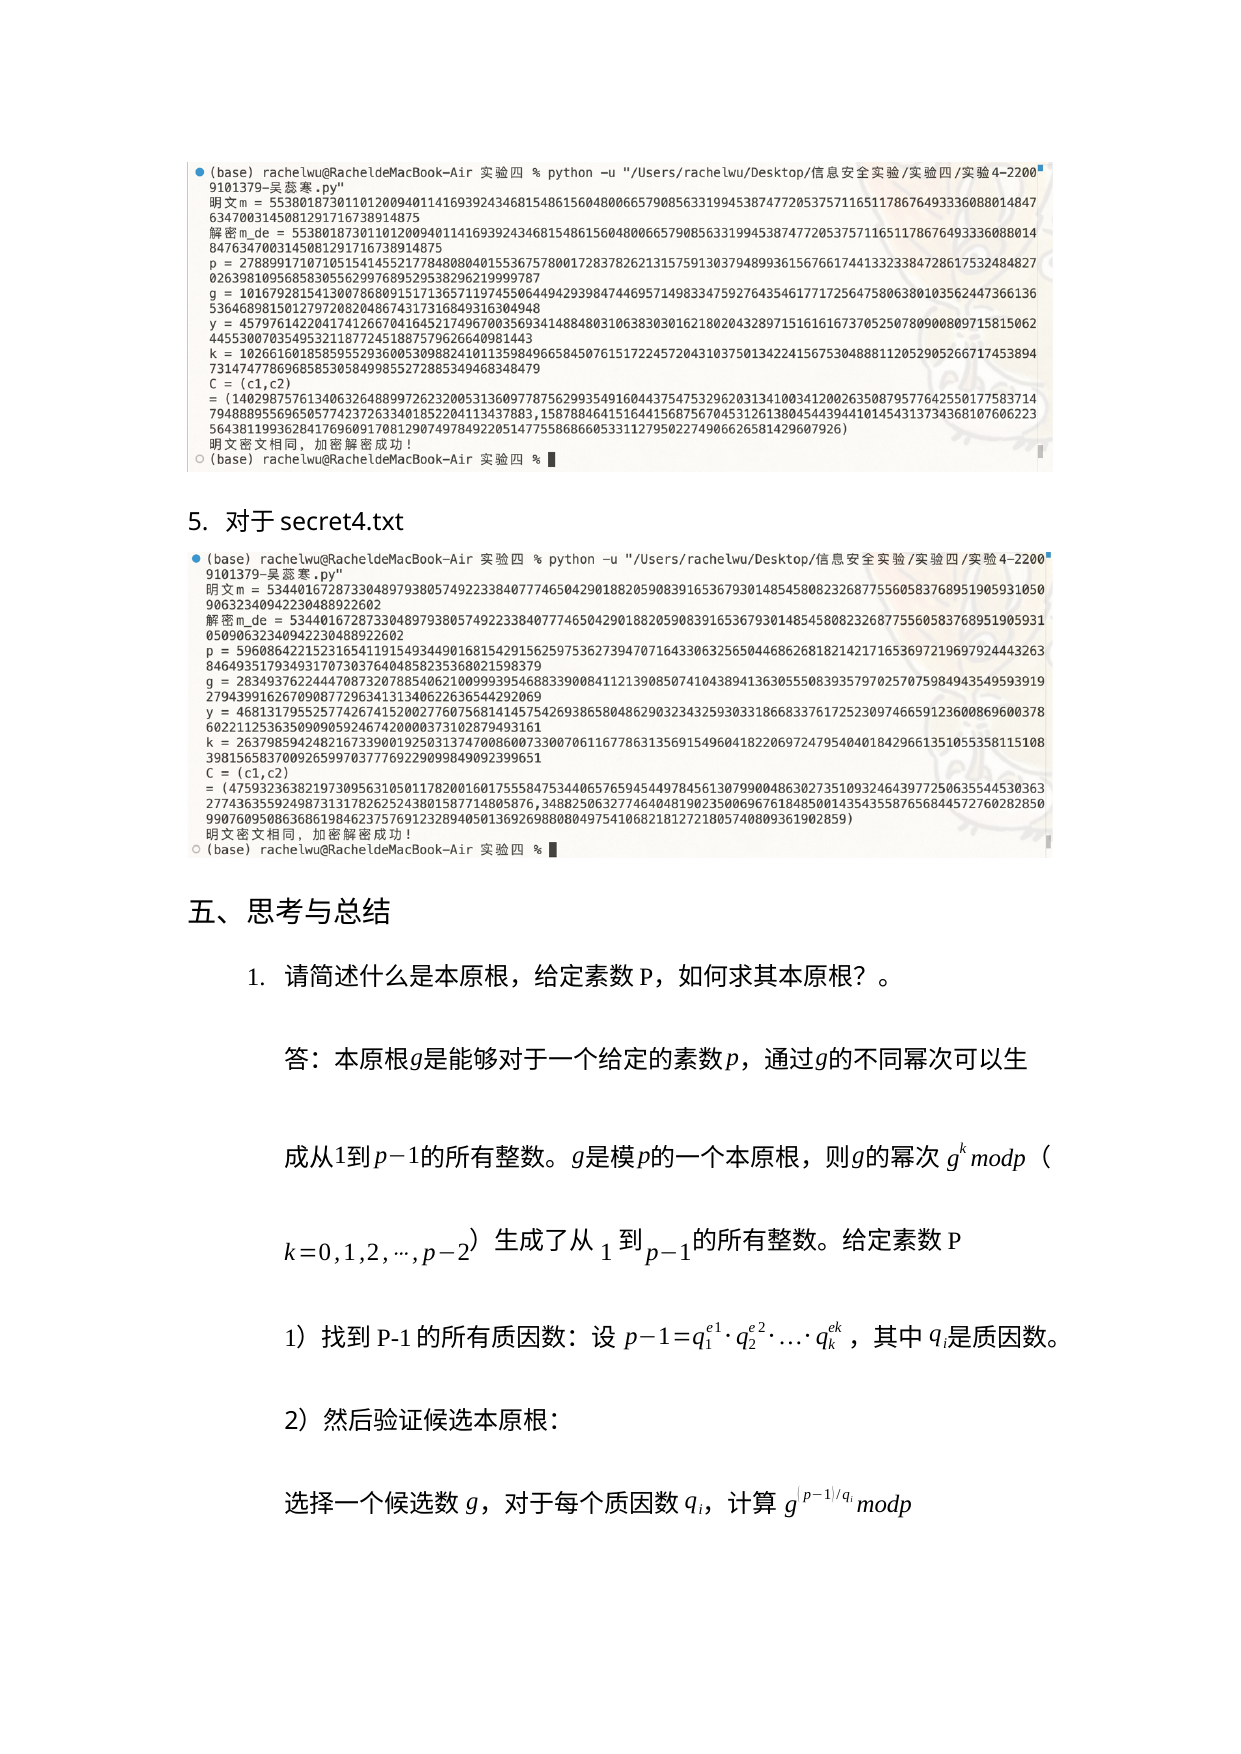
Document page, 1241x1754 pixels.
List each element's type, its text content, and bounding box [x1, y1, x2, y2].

picture [187, 162, 1053, 472]
list 对于secret4.txt [187, 487, 1053, 552]
text 选择一个候选数 ，对于每个质因数 ，计算 [284, 1469, 1053, 1534]
text 答：本原根是能够对于一个给定的素数，通过的不同幂次可以生成从到的所有整数。是模的一个本原根，则的幂次 （）生成了从 到的所有整数。给定素数P [284, 1025, 1053, 1285]
text 2）然后验证候选本原根： [284, 1386, 1053, 1451]
text 五、思考与总结 [187, 877, 1053, 942]
list 请简述什么是本原根，给定素数P，如何求其本原根？。 [247, 942, 1053, 1007]
text 1）找到P-1的所有质因数：设 ，其中 是质因数。 [284, 1303, 1053, 1368]
picture [187, 552, 1053, 858]
